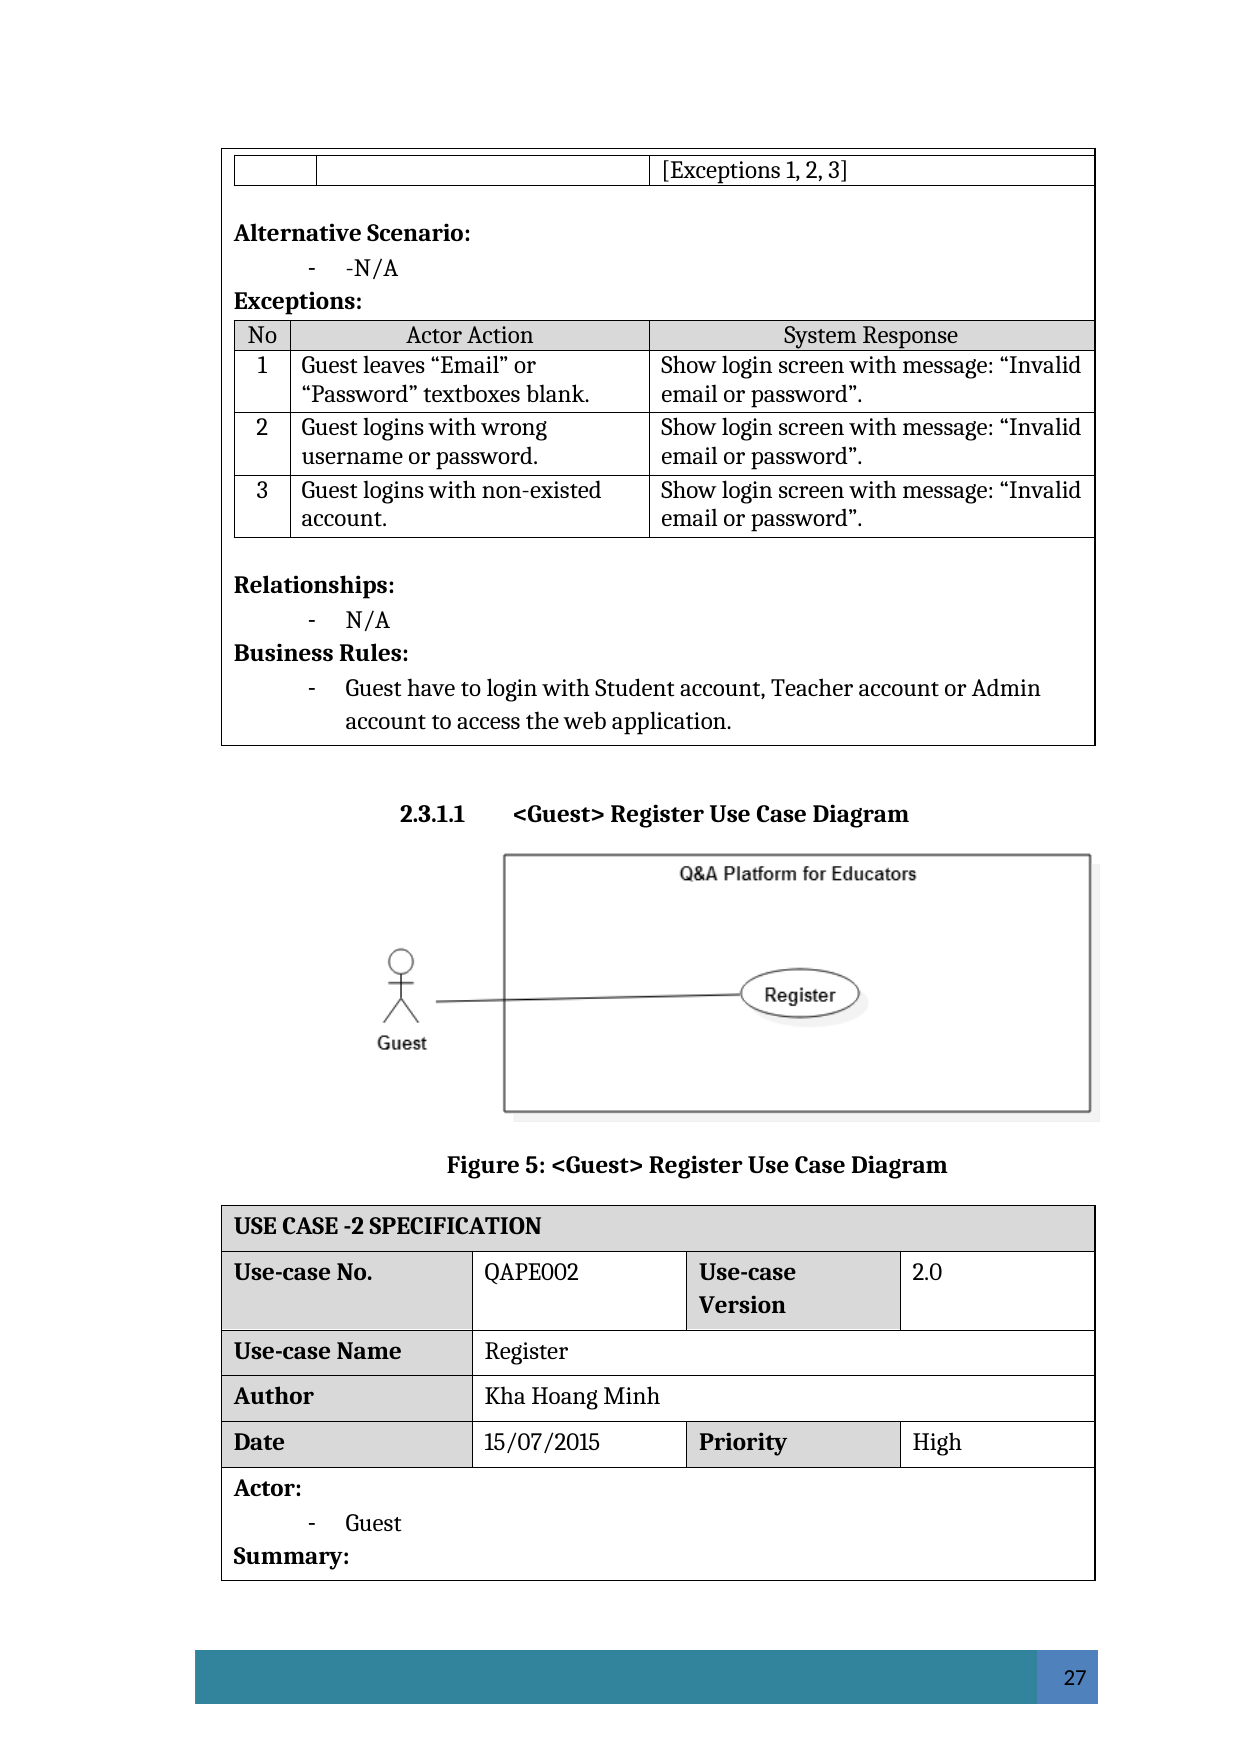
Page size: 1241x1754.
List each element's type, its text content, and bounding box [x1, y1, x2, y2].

table_cell Author [222, 1376, 472, 1421]
picture [354, 841, 1104, 1126]
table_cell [222, 1468, 1094, 1580]
table_cell Register [473, 1331, 1094, 1375]
table_cell Use-case Version [687, 1252, 900, 1329]
table_cell High [901, 1422, 1094, 1467]
table_cell Kha Hoang Minh [473, 1376, 1094, 1421]
table_header USE CASE -2 SPECIFICATION [222, 1206, 1094, 1251]
subtitle <Guest> Register Use Case Diagram [400, 800, 1122, 829]
table_cell Date [222, 1422, 472, 1467]
table_cell 15/07/2015 [473, 1422, 686, 1467]
table_cell Use-case No. [222, 1252, 472, 1329]
table_cell 2.0 [901, 1252, 1094, 1329]
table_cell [222, 149, 1094, 745]
table_cell QAPE002 [473, 1252, 686, 1329]
table_cell Use-case Name [222, 1331, 472, 1375]
text Figure 5: <Guest> Register Use Case Diagram [372, 1151, 1122, 1180]
table_cell Priority [687, 1422, 900, 1467]
